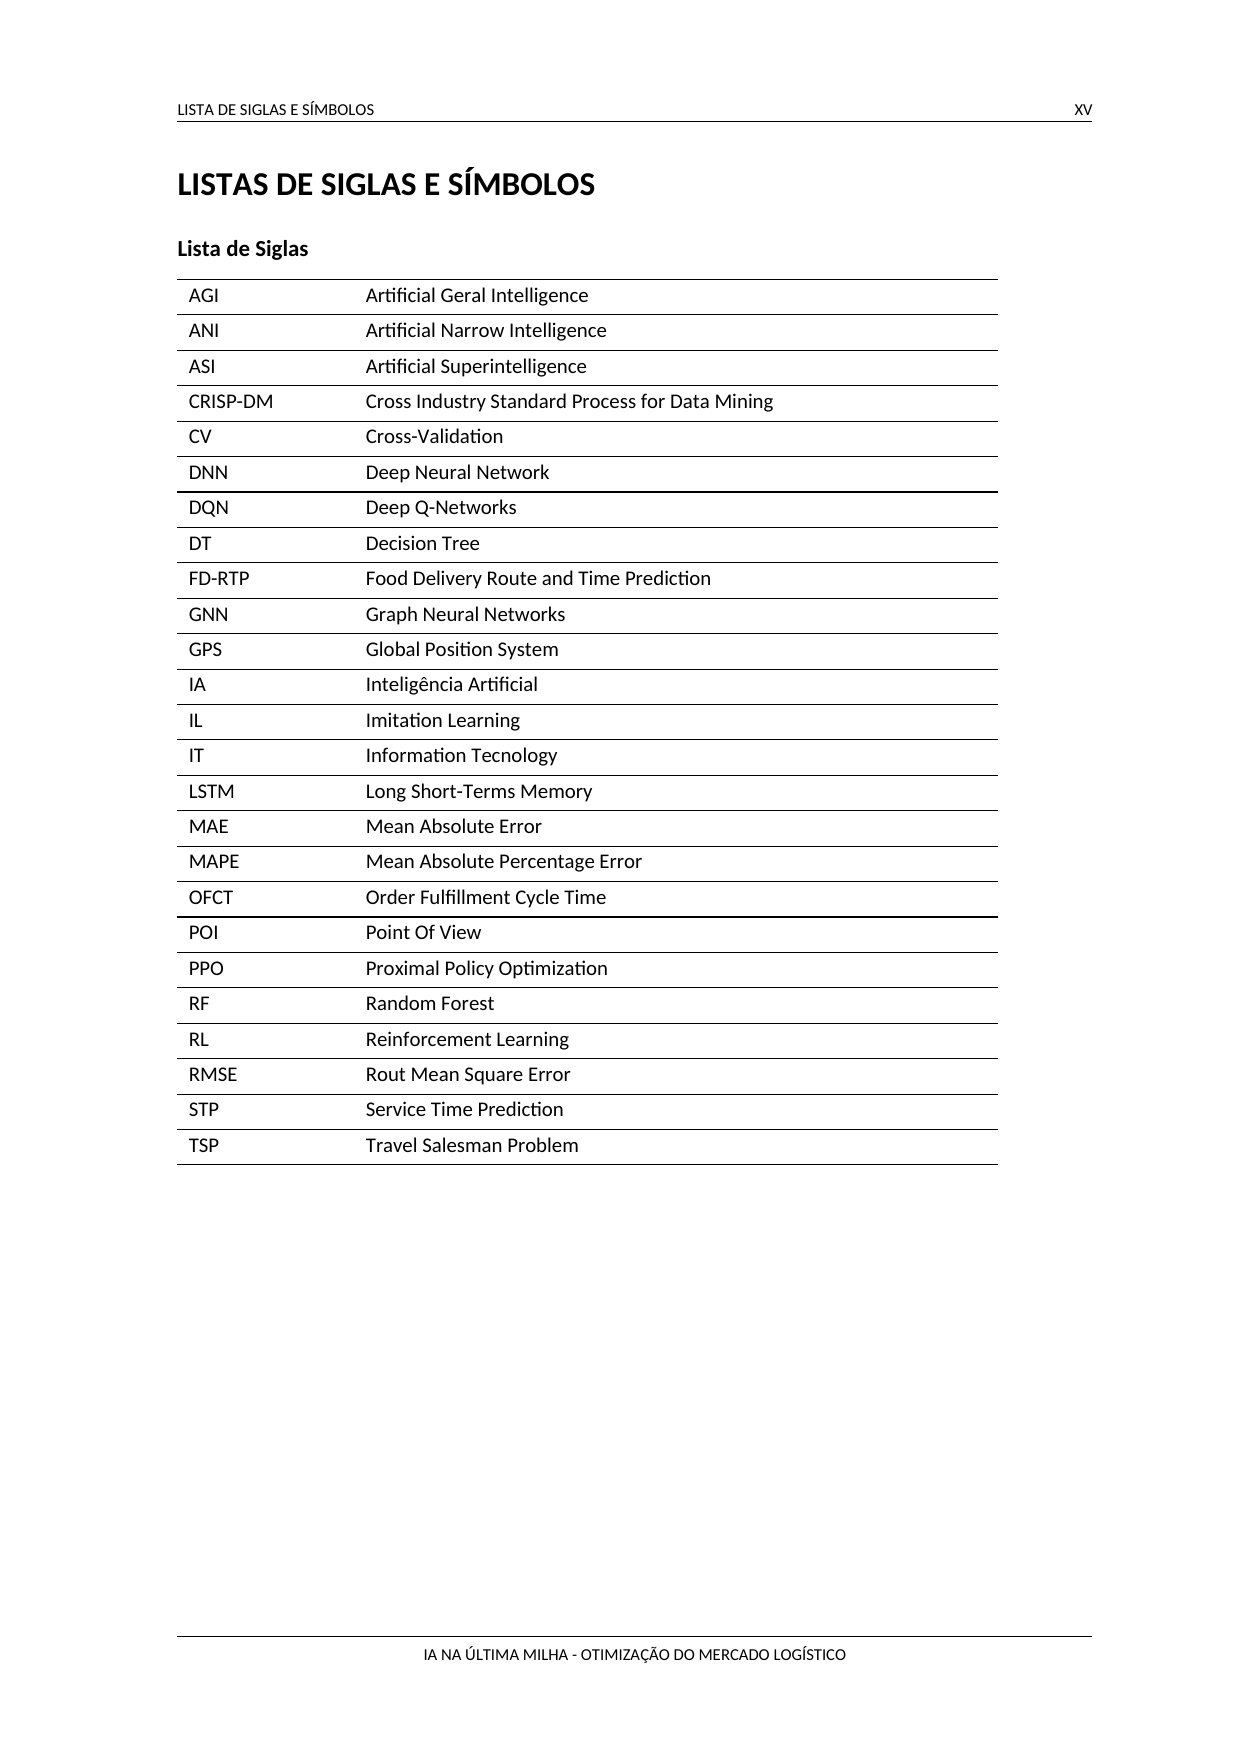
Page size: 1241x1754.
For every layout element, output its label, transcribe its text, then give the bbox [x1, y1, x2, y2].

table_cell Inteligência Artificial [354, 670, 998, 704]
table_cell RL [177, 1024, 354, 1058]
table_cell Food Delivery Route and Time Prediction [354, 563, 998, 598]
table_cell Graph Neural Networks [354, 599, 998, 633]
table_cell MAE [177, 811, 354, 846]
table_cell IA [177, 670, 354, 704]
table_cell DT [177, 528, 354, 562]
table_cell Artificial Narrow Intelligence [354, 315, 998, 350]
table_header Artificial Geral Intelligence [354, 280, 998, 314]
table_cell Rout Mean Square Error [354, 1059, 998, 1093]
table_cell Proximal Policy Optimization [354, 953, 998, 987]
table_cell Long Short-Terms Memory [354, 776, 998, 810]
table_cell Decision Tree [354, 528, 998, 562]
table_cell Reinforcement Learning [354, 1024, 998, 1058]
table_cell Deep Neural Network [354, 457, 998, 491]
table_cell GNN [177, 599, 354, 633]
table_cell Travel Salesman Problem [354, 1130, 998, 1164]
table_cell PPO [177, 953, 354, 987]
table_cell Artificial Superintelligence [354, 351, 998, 385]
table_cell OFCT [177, 882, 354, 916]
table_cell Information Tecnology [354, 740, 998, 775]
table_cell DNN [177, 457, 354, 491]
table_cell STP [177, 1095, 354, 1129]
table_cell Random Forest [354, 988, 998, 1023]
table_cell CV [177, 422, 354, 456]
table_cell CRISP-DM [177, 386, 354, 421]
table_cell Service Time Prediction [354, 1095, 998, 1129]
table_cell Mean Absolute Error [354, 811, 998, 846]
table_cell TSP [177, 1130, 354, 1164]
table_cell RMSE [177, 1059, 354, 1093]
table_cell Cross-Validation [354, 422, 998, 456]
table_cell Point Of View [354, 918, 998, 952]
table_cell IL [177, 705, 354, 739]
table_cell MAPE [177, 847, 354, 881]
table_cell Imitation Learning [354, 705, 998, 739]
table_cell Mean Absolute Percentage Error [354, 847, 998, 881]
table_cell LSTM [177, 776, 354, 810]
table_header AGI [177, 280, 354, 314]
table_cell Cross Industry Standard Process for Data Mining [354, 386, 998, 421]
table_cell RF [177, 988, 354, 1023]
table_cell FD-RTP [177, 563, 354, 598]
table_cell Deep Q-Networks [354, 493, 998, 527]
table_cell GPS [177, 634, 354, 668]
text Lista de Siglas [177, 234, 1092, 262]
table_cell IT [177, 740, 354, 775]
table_cell Global Position System [354, 634, 998, 668]
table_cell POI [177, 918, 354, 952]
table_cell DQN [177, 493, 354, 527]
table_cell Order Fulfillment Cycle Time [354, 882, 998, 916]
table_cell ANI [177, 315, 354, 350]
text LISTAS DE SIGLAS E SÍMBOLOS [177, 162, 1092, 203]
table_cell ASI [177, 351, 354, 385]
